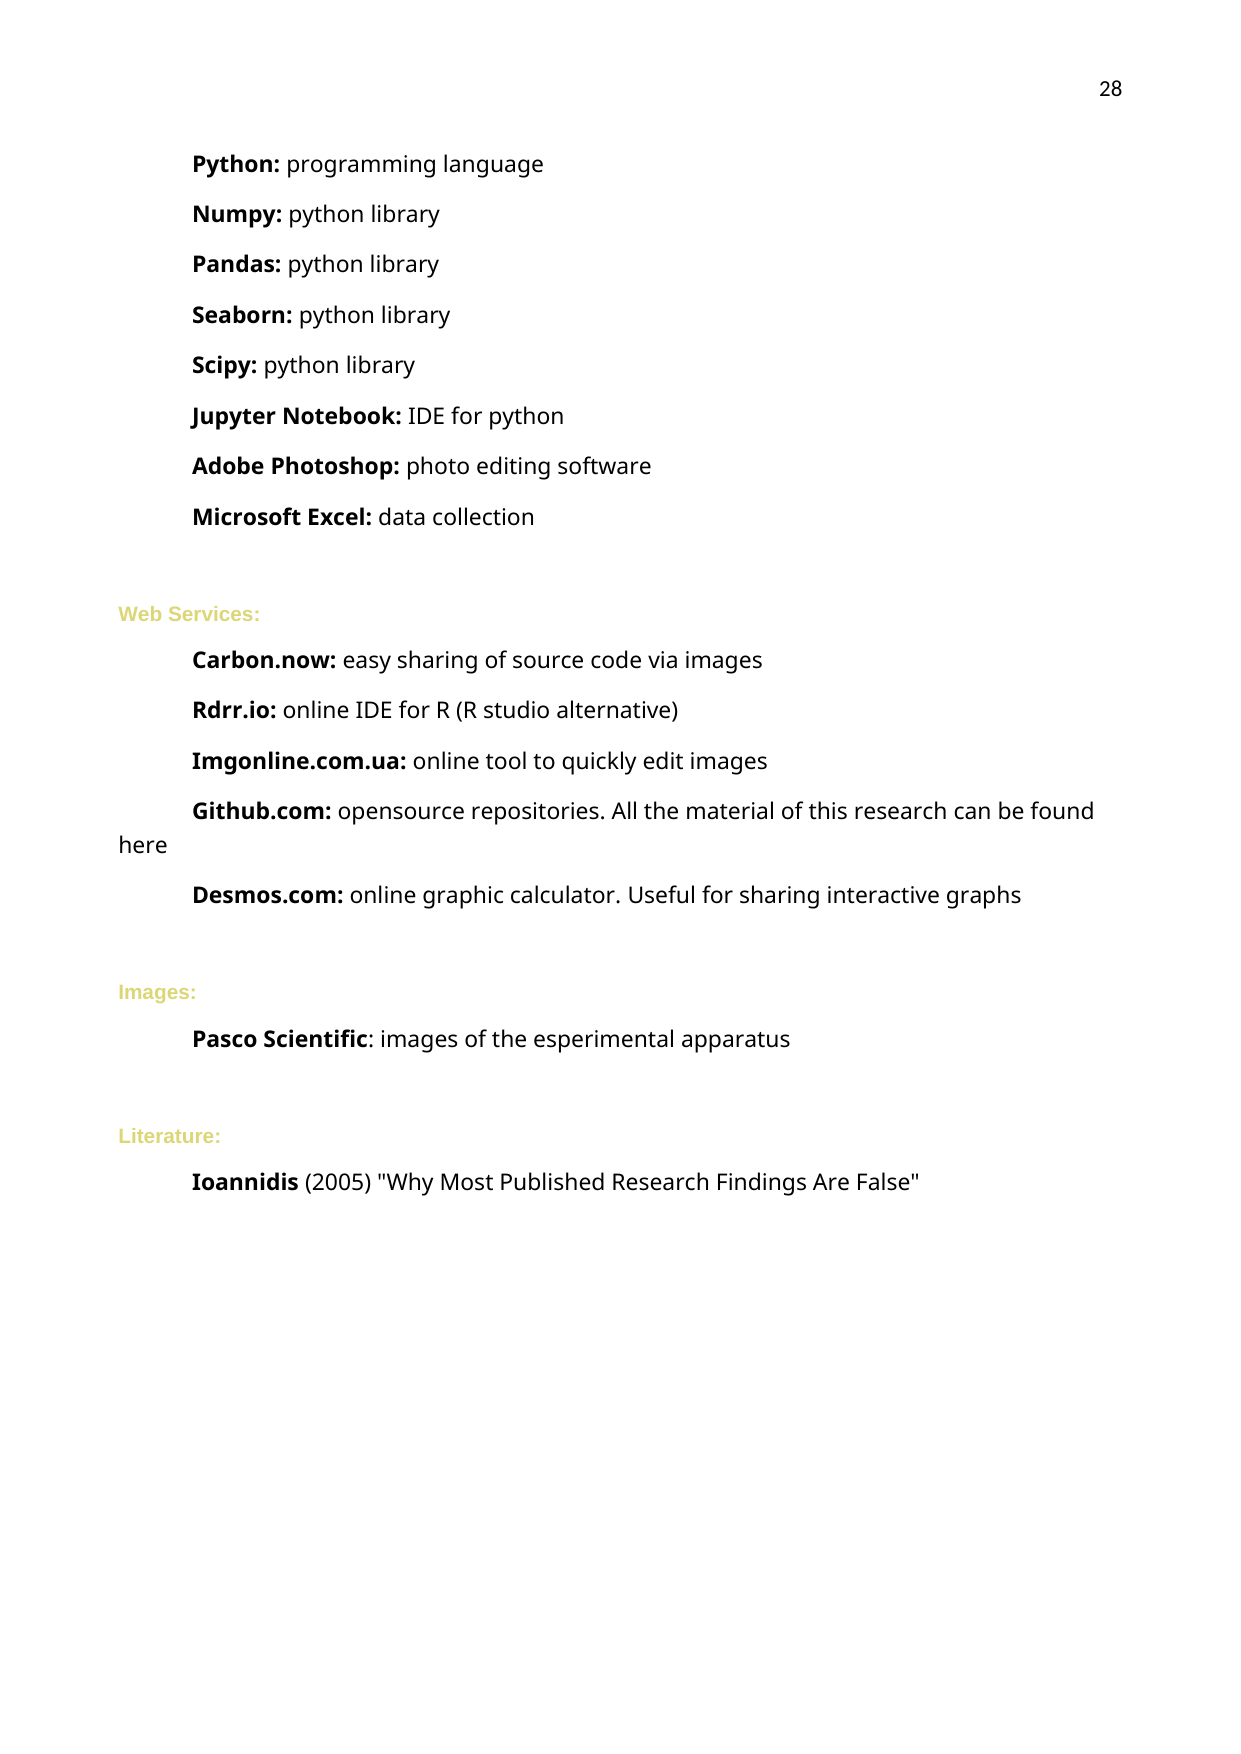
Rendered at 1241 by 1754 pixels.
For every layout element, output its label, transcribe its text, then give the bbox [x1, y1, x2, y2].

text Images: [118, 980, 1122, 1004]
text Numpy: python library [118, 198, 1122, 229]
text Python: programming language [118, 148, 1122, 179]
text Imgonline.com.ua: online tool to quickly edit images [118, 745, 1122, 776]
text Carbon.now: easy sharing of source code via images [118, 644, 1122, 675]
text Pasco Scientific: images of the esperimental apparatus [118, 1023, 1122, 1054]
text Ioannidis (2005) "Why Most Published Research Findings Are False" [118, 1166, 1122, 1197]
text Pandas: python library [118, 248, 1122, 280]
text Github.com: opensource repositories. All the material of this research can be found here [118, 795, 1122, 860]
text Rdrr.io: online IDE for R (R studio alternative) [118, 694, 1122, 726]
text Scipy: python library [118, 349, 1122, 381]
text Literature: [118, 1123, 1122, 1147]
text Desmos.com: online graphic calculator. Useful for sharing interactive graphs [118, 879, 1122, 911]
text Seaborn: python library [118, 299, 1122, 330]
text Jupyter Notebook: IDE for python [118, 400, 1122, 431]
text Microsoft Excel: data collection [118, 501, 1122, 532]
text Adobe Photoshop: photo editing software [118, 450, 1122, 481]
text Web Services: [118, 601, 1122, 625]
